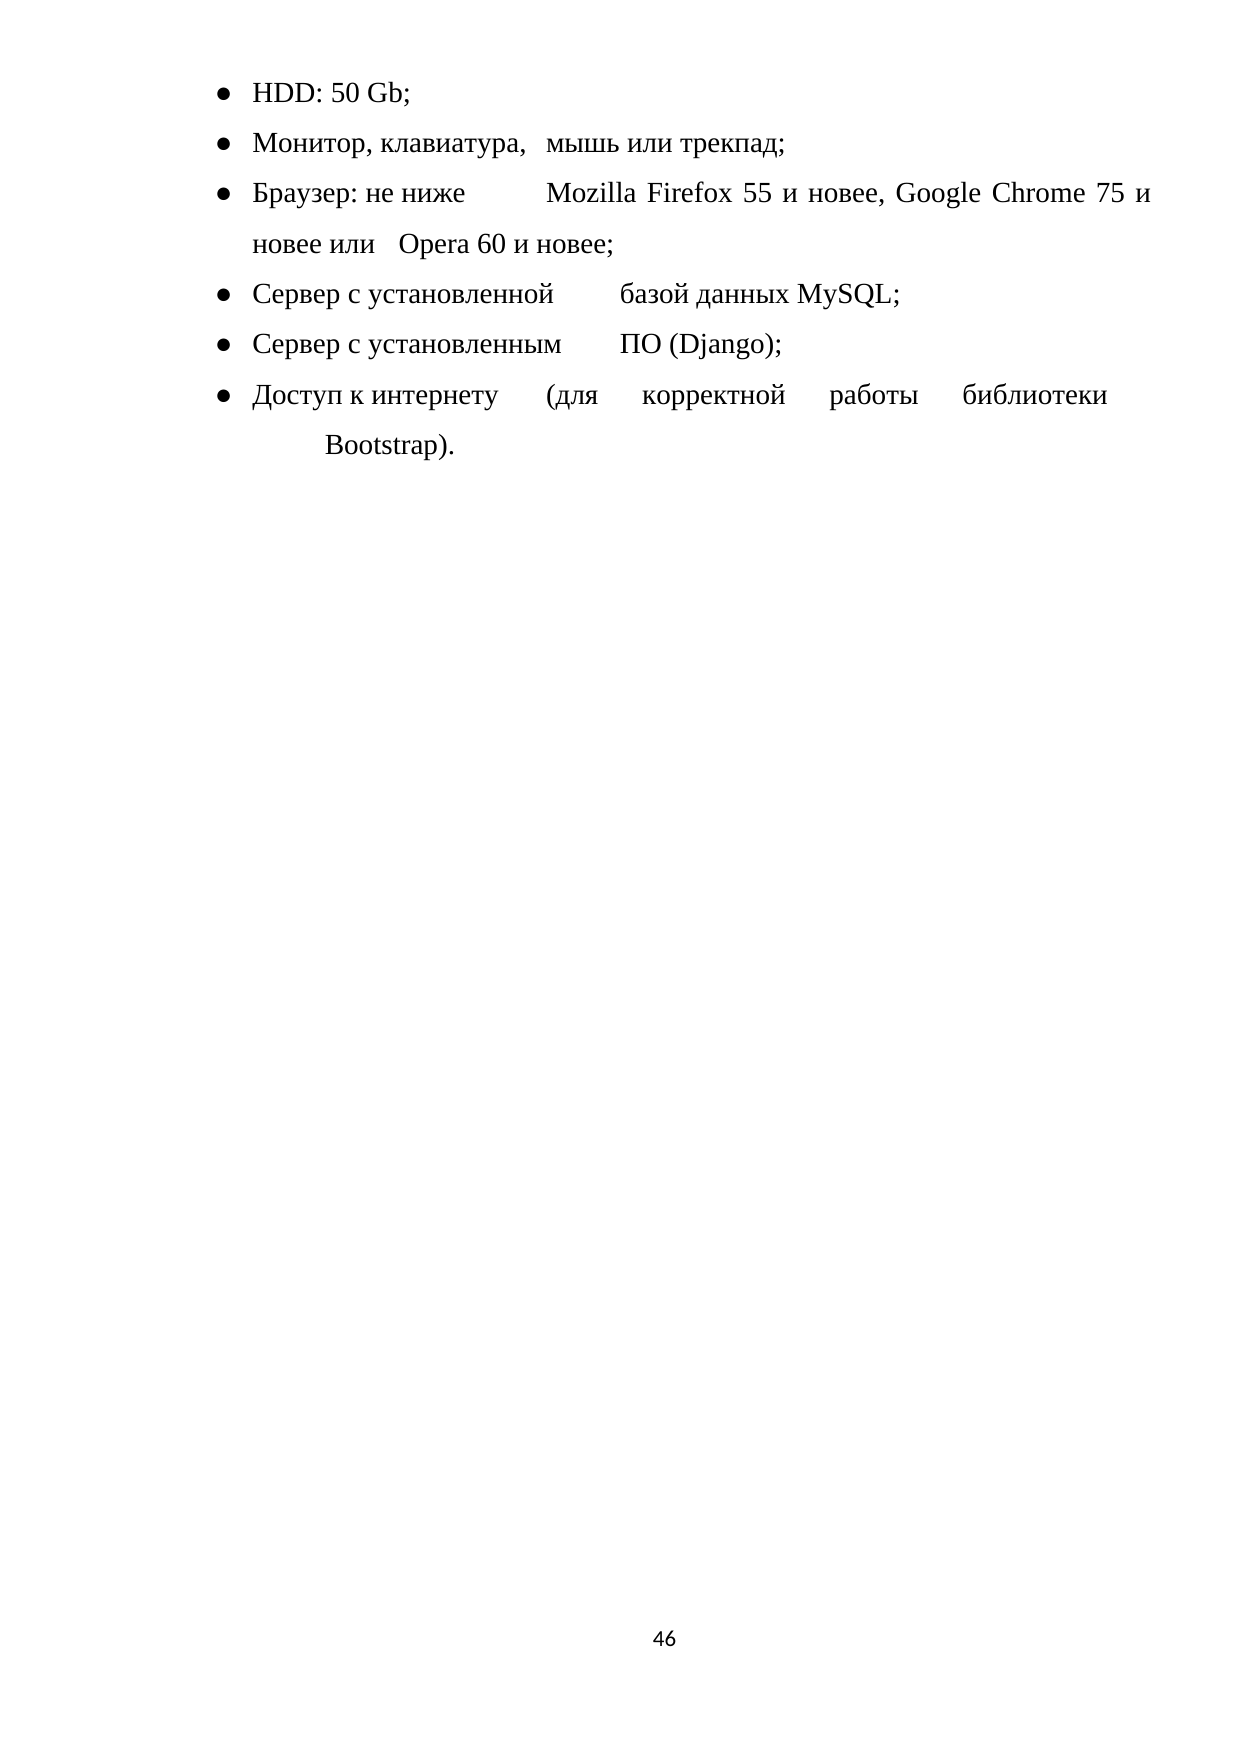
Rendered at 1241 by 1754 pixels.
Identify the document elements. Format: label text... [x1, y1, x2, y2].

list Сервер с установленным ПО (Django); [214, 327, 1152, 360]
list HDD: 50 Gb; [214, 75, 1152, 108]
list Браузер: не ниже Mozilla Firefox 55 и новее, Google Chrome 75 и новее или Opera 60 и новее; [214, 176, 1152, 259]
list Сервер с установленной базой данных MySQL; [214, 276, 1152, 310]
list Доступ к интернету (для корректной работы библиотеки Bootstrap). [214, 377, 1152, 503]
list Монитор, клавиатура, мышь или трекпад; [214, 125, 1152, 159]
